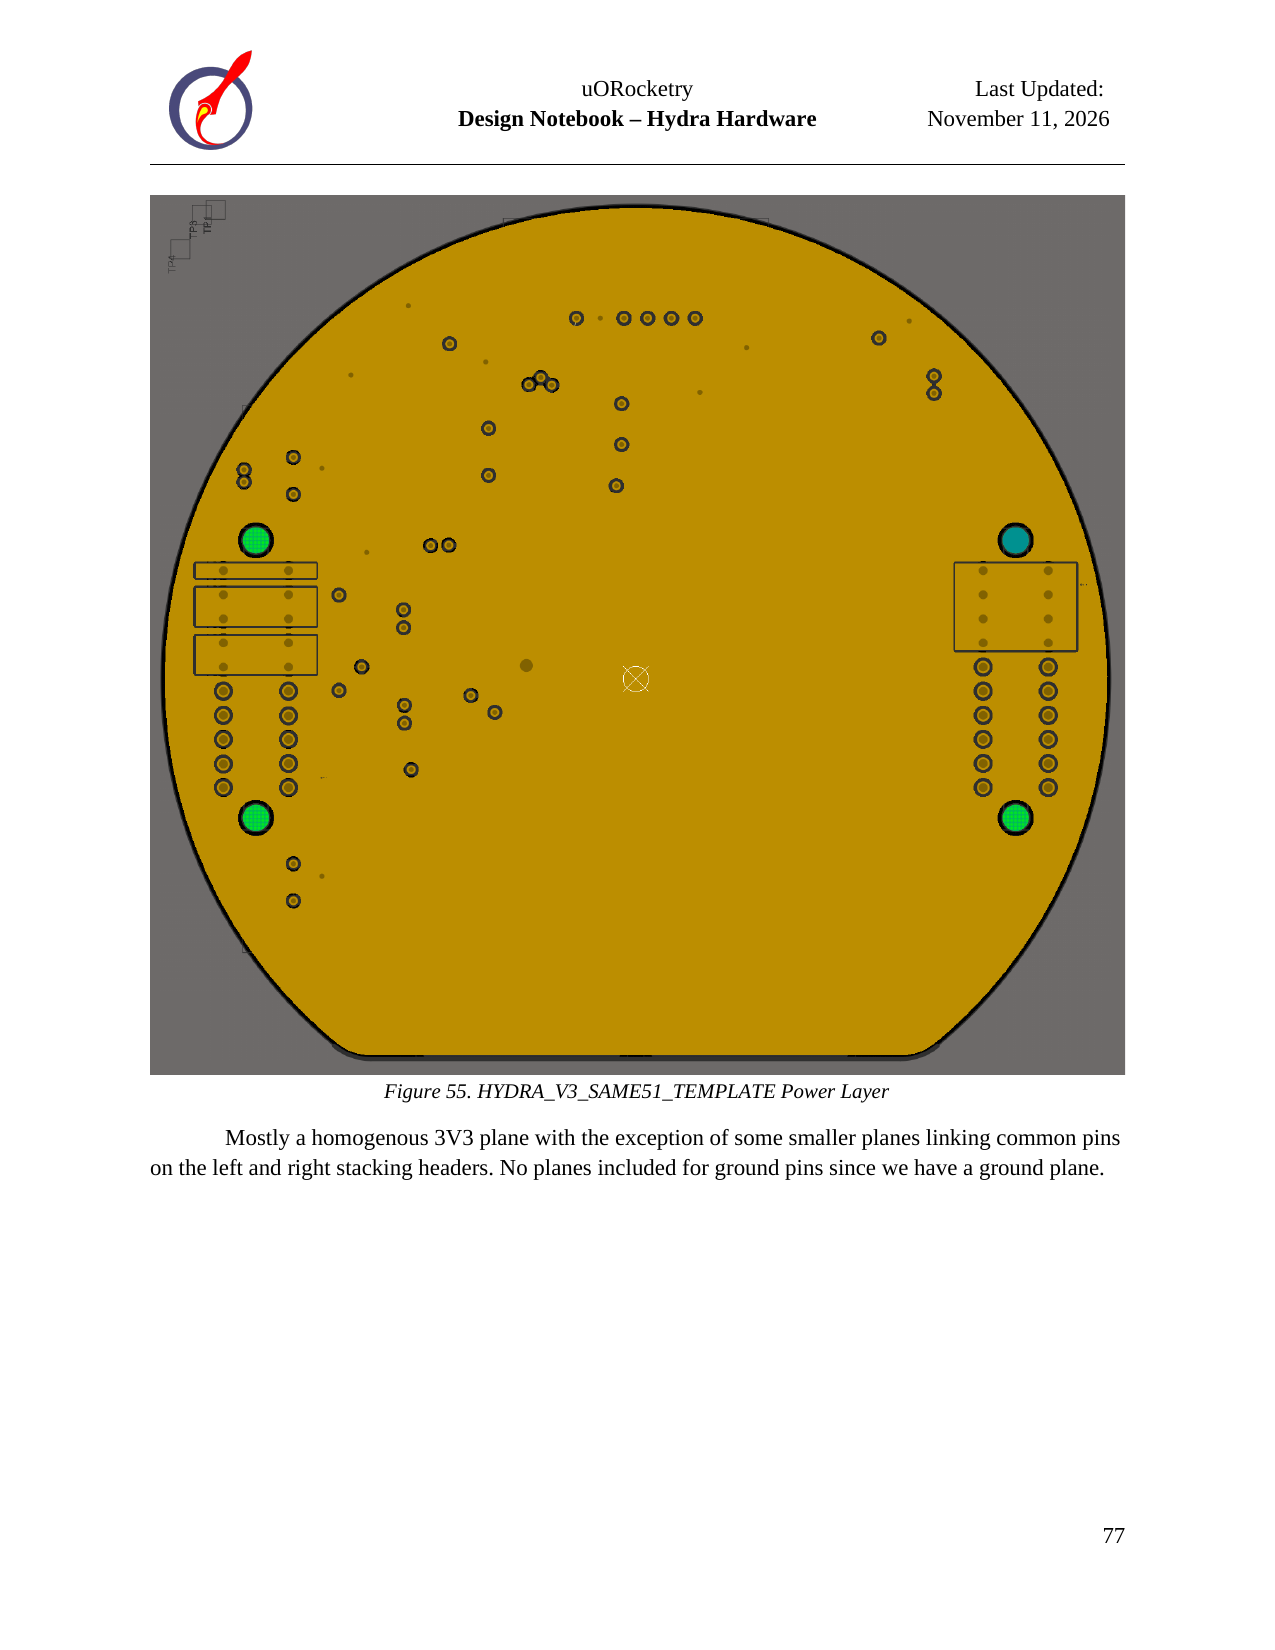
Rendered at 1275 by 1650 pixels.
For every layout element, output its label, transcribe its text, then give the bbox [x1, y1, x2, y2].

text Figure . HYDRA_V3_SAME51_TEMPLATE Power Layer [150, 1079, 1125, 1103]
picture [165, 46, 258, 152]
picture [150, 195, 1125, 1075]
text Mostly a homogenous 3V3 plane with the exception of some smaller planes linking common pins on the left and right stacking headers. No planes included for ground pins since we have a ground plane. [150, 1123, 1125, 1180]
